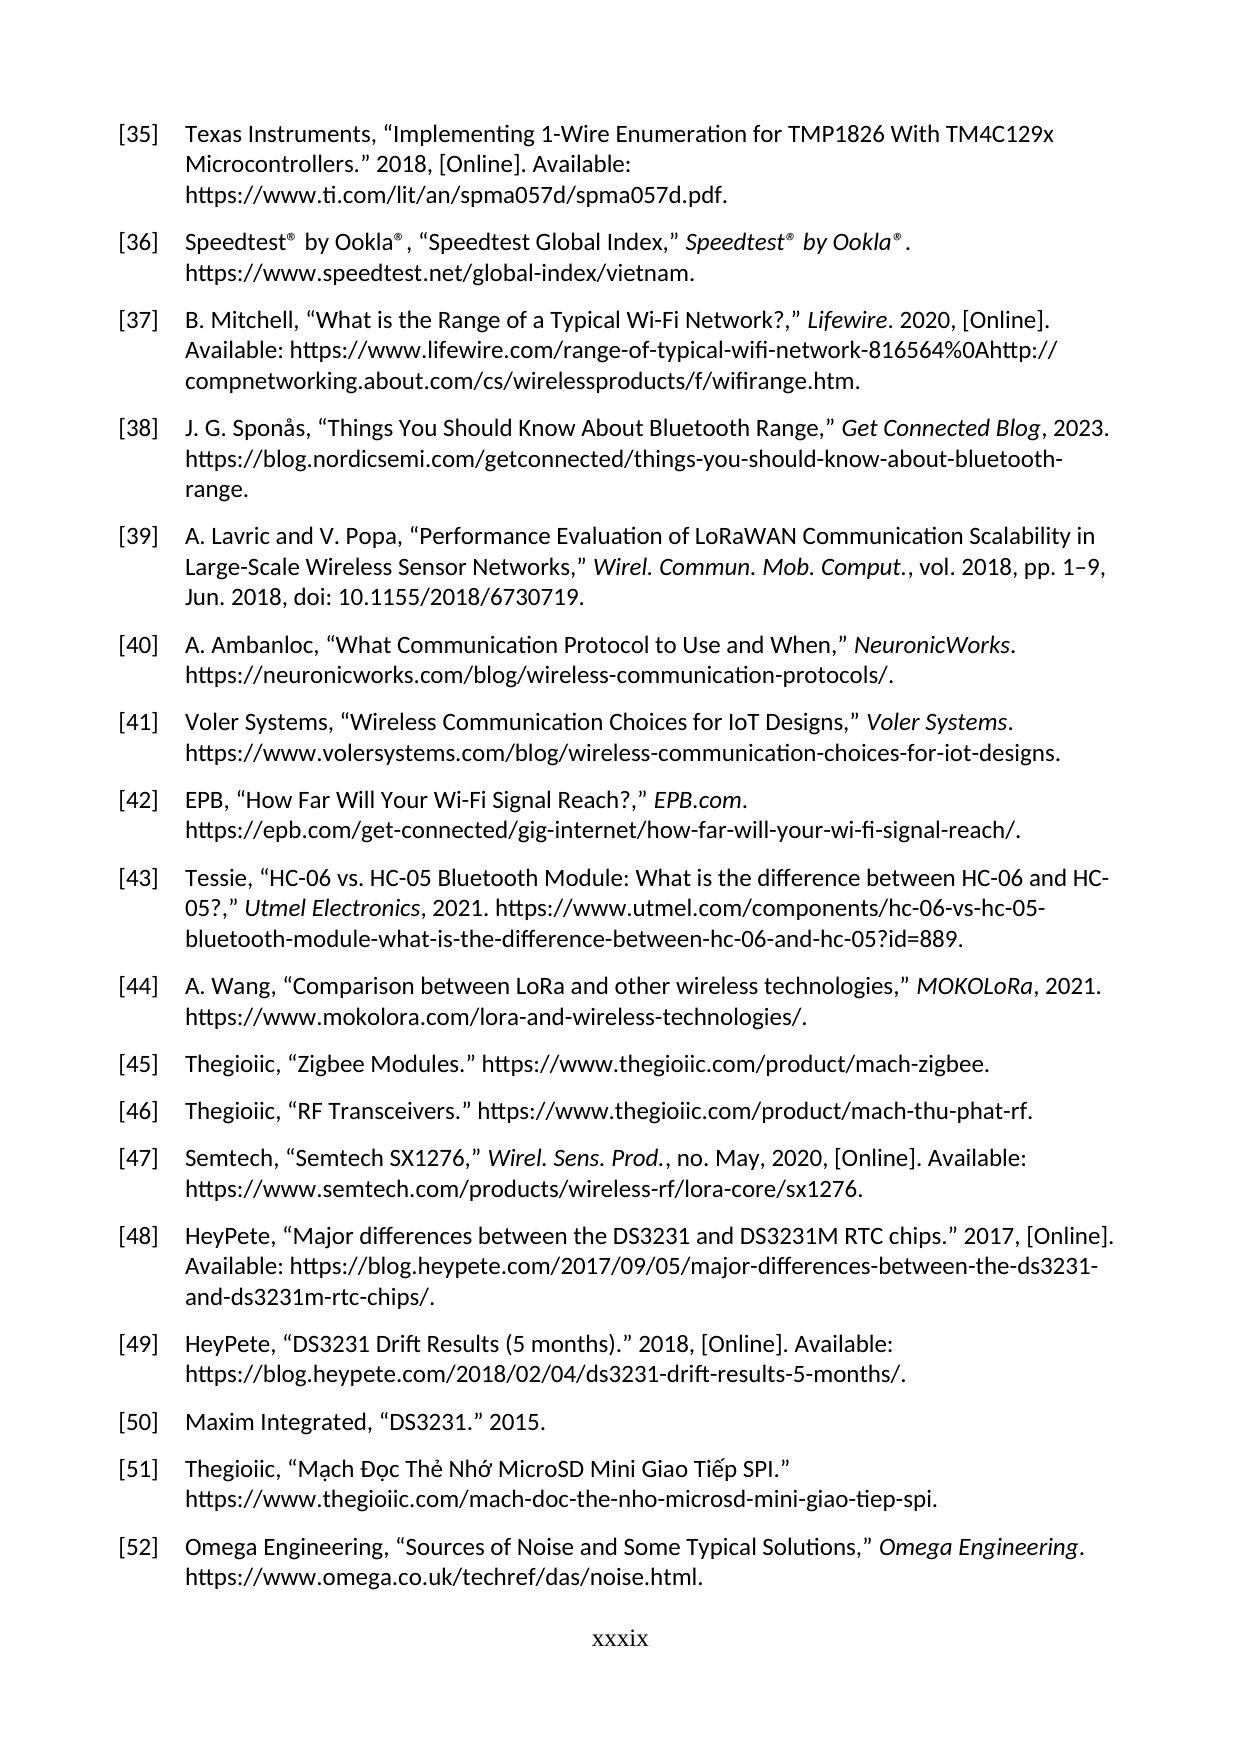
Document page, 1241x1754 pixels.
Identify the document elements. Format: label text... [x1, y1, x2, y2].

text [49] HeyPete, “DS3231 Drift Results (5 months).” 2018, [Online]. Available: https://blog.heypete.com/2018/02/04/ds3231-drift-results-5-months/. [118, 1328, 1122, 1389]
text [51] Thegioiic, “Mạch Đọc Thẻ Nhớ MicroSD Mini Giao Tiếp SPI.” https://www.thegioiic.com/mach-doc-the-nho-microsd-mini-giao-tiep-spi. [118, 1453, 1122, 1514]
text [40] A. Ambanloc, “What Communication Protocol to Use and When,” NeuronicWorks. https://neuronicworks.com/blog/wireless-communication-protocols/. [118, 629, 1122, 690]
text [38] J. G. Sponås, “Things You Should Know About Bluetooth Range,” Get Connected Blog, 2023. https://blog.nordicsemi.com/getconnected/things-you-should-know-about-bluetooth-range. [118, 412, 1122, 504]
text [52] Omega Engineering, “Sources of Noise and Some Typical Solutions,” Omega Engineering. https://www.omega.co.uk/techref/das/noise.html. [118, 1531, 1122, 1592]
text [48] HeyPete, “Major differences between the DS3231 and DS3231M RTC chips.” 2017, [Online]. Available: https://blog.heypete.com/2017/09/05/major-differences-between-the-ds3231-and-ds3231m-rtc-chips/. [118, 1220, 1122, 1311]
text [46] Thegioiic, “RF Transceivers.” https://www.thegioiic.com/product/mach-thu-phat-rf. [118, 1095, 1122, 1126]
text [47] Semtech, “Semtech SX1276,” Wirel. Sens. Prod., no. May, 2020, [Online]. Available: https://www.semtech.com/products/wireless-rf/lora-core/sx1276. [118, 1142, 1122, 1203]
text [37] B. Mitchell, “What is the Range of a Typical Wi-Fi Network?,” Lifewire. 2020, [Online]. Available: https://www.lifewire.com/range-of-typical-wifi-network-816564%0Ahttp://compnetworking.about.com/cs/wirelessproducts/f/wifirange.htm. [118, 304, 1122, 396]
text [42] EPB, “How Far Will Your Wi-Fi Signal Reach?,” EPB.com. https://epb.com/get-connected/gig-internet/how-far-will-your-wi-fi-signal-reach/. [118, 784, 1122, 845]
text [43] Tessie, “HC-06 vs. HC-05 Bluetooth Module: What is the difference between HC-06 and HC-05?,” Utmel Electronics, 2021. https://www.utmel.com/components/hc-06-vs-hc-05-bluetooth-module-what-is-the-difference-between-hc-06-and-hc-05?id=889. [118, 862, 1122, 953]
text [44] A. Wang, “Comparison between LoRa and other wireless technologies,” MOKOLoRa, 2021. https://www.mokolora.com/lora-and-wireless-technologies/. [118, 970, 1122, 1031]
text [35] Texas Instruments, “Implementing 1-Wire Enumeration for TMP1826 With TM4C129x Microcontrollers.” 2018, [Online]. Available: https://www.ti.com/lit/an/spma057d/spma057d.pdf. [118, 118, 1122, 210]
text [50] Maxim Integrated, “DS3231.” 2015. [118, 1406, 1122, 1436]
text [39] A. Lavric and V. Popa, “Performance Evaluation of LoRaWAN Communication Scalability in Large-Scale Wireless Sensor Networks,” Wirel. Commun. Mob. Comput., vol. 2018, pp. 1–9, Jun. 2018, doi: 10.1155/2018/6730719. [118, 521, 1122, 612]
text [41] Voler Systems, “Wireless Communication Choices for IoT Designs,” Voler Systems. https://www.volersystems.com/blog/wireless-communication-choices-for-iot-designs. [118, 706, 1122, 767]
text [45] Thegioiic, “Zigbee Modules.” https://www.thegioiic.com/product/mach-zigbee. [118, 1048, 1122, 1078]
text [36] Speedtest® by Ookla®, “Speedtest Global Index,” Speedtest® by Ookla®. https://www.speedtest.net/global-index/vietnam. [118, 226, 1122, 287]
